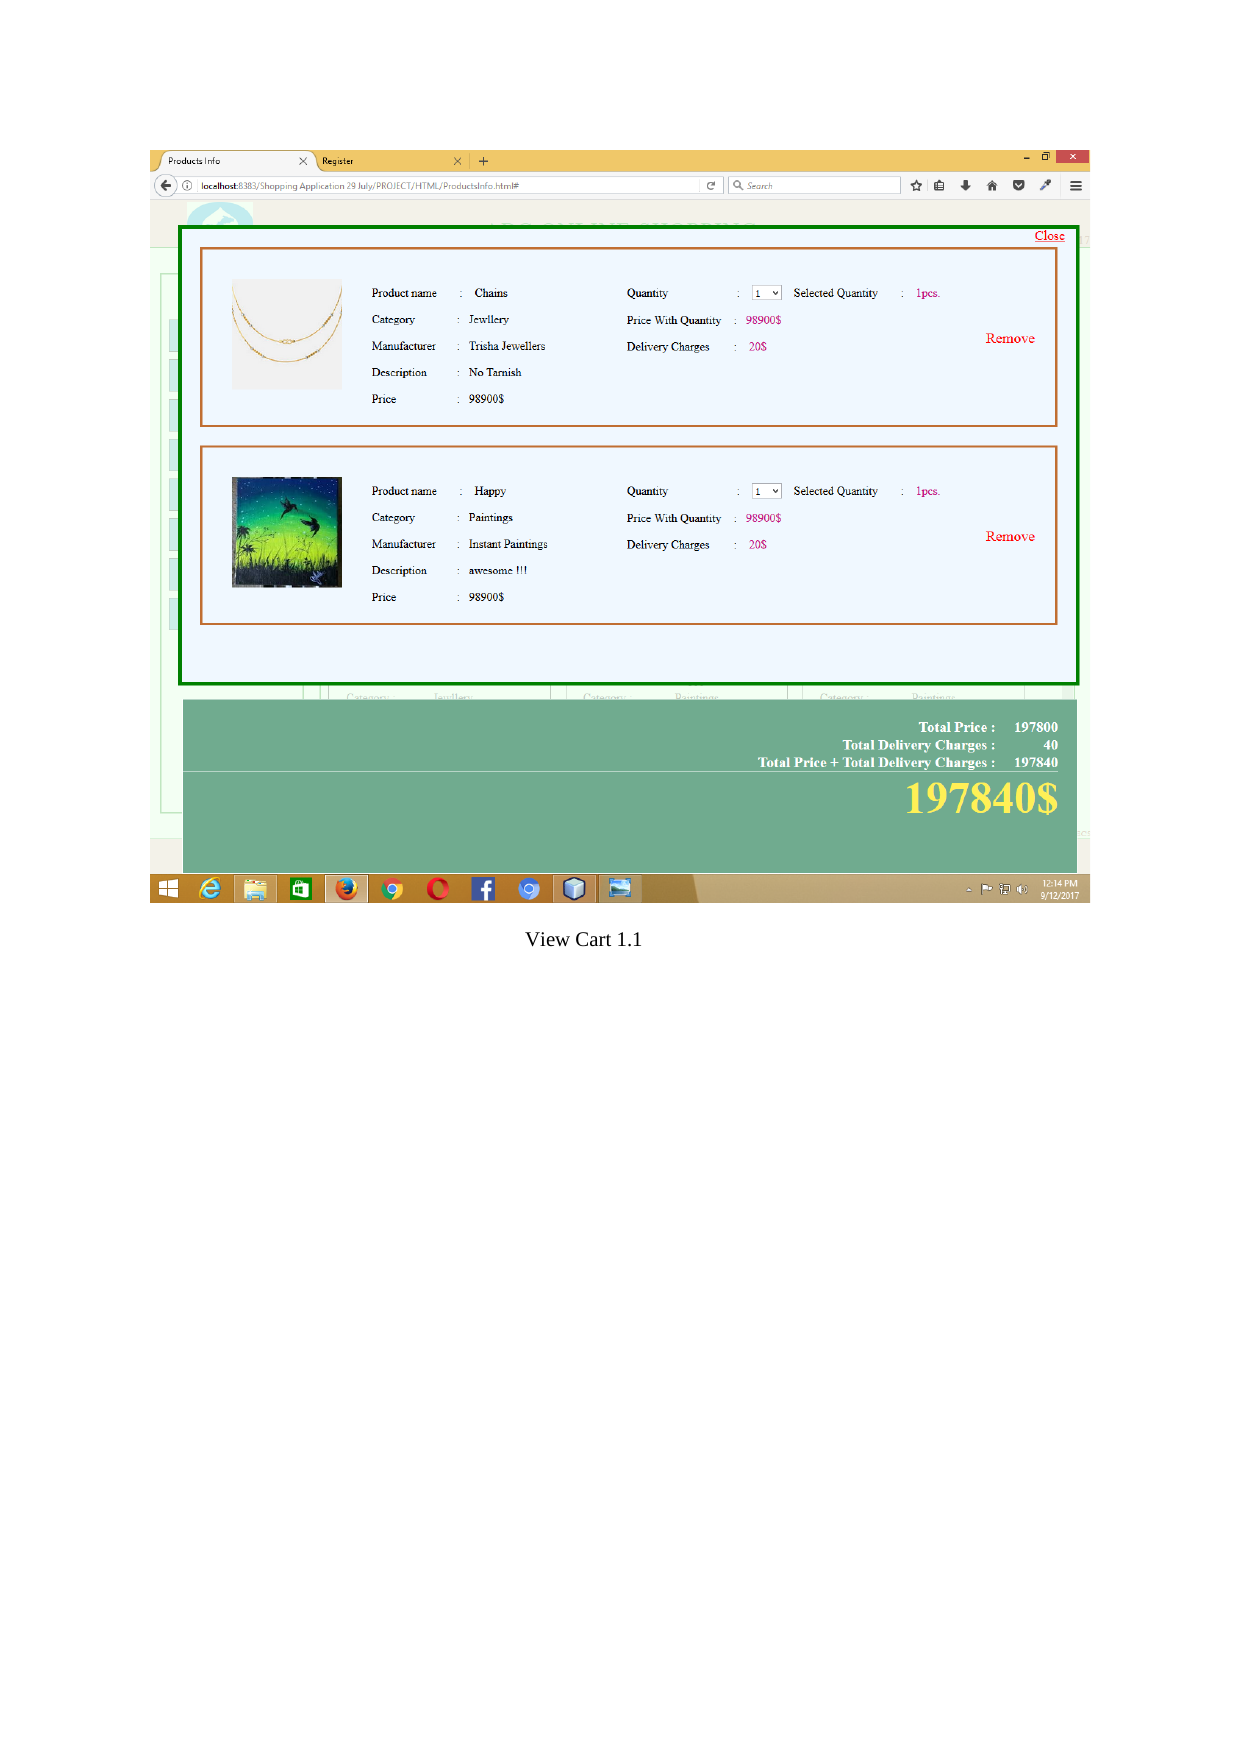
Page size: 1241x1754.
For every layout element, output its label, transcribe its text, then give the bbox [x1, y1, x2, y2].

picture [150, 150, 1091, 903]
text View Cart 1.1 [150, 927, 1090, 951]
